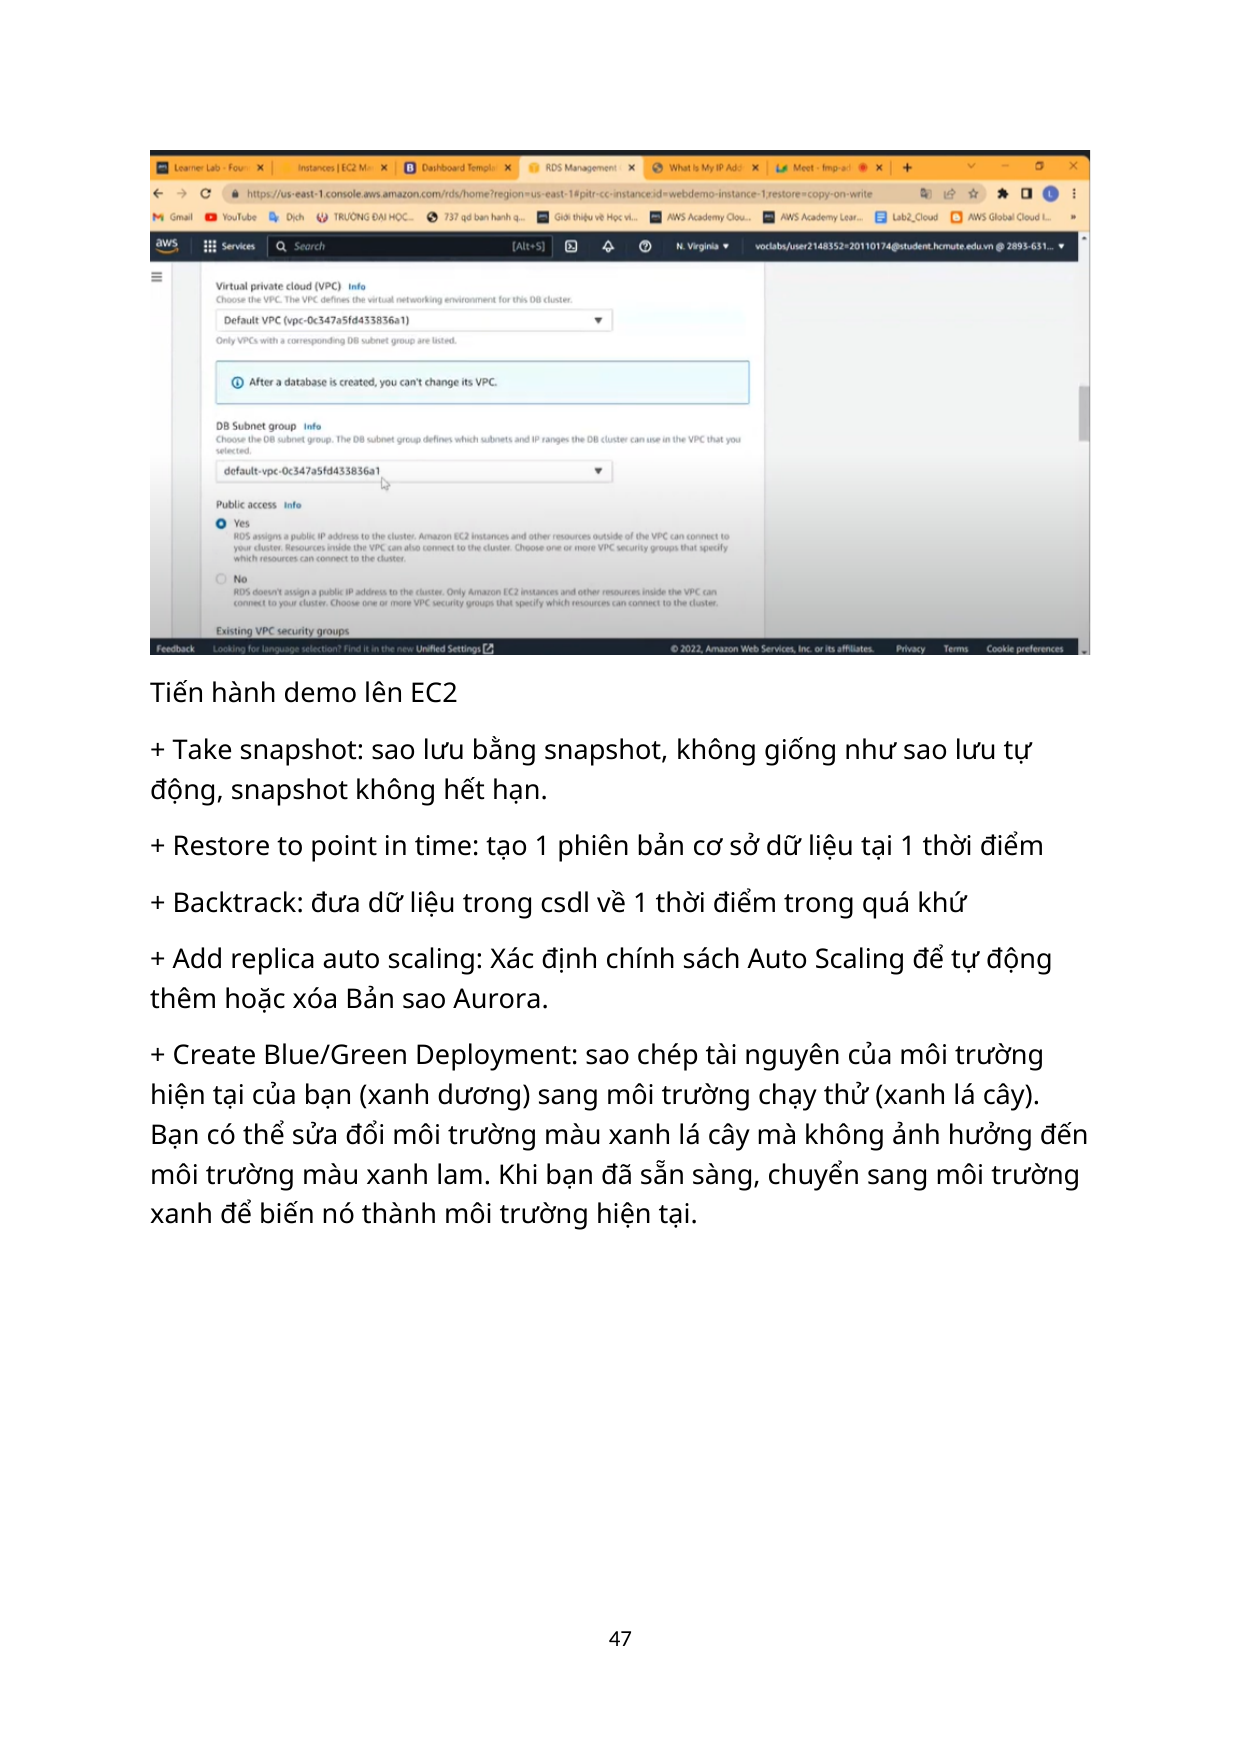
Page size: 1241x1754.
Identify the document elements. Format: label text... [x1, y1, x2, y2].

text + Add replica auto scaling: Xác định chính sách Auto Scaling để tự động thêm hoặc xóa Bản sao Aurora. [150, 939, 1090, 1016]
text + Create Blue/Green Deployment: sao chép tài nguyên của môi trường hiện tại của bạn (xanh dương) sang môi trường chạy thử (xanh lá cây). Bạn có thể sửa đổi môi trường màu xanh lá cây mà không ảnh hưởng đến môi trường màu xanh lam. Khi bạn đã sẵn sàng, chuyển sang môi trường xanh để biến nó thành môi trường hiện tại. [150, 1036, 1090, 1232]
picture [150, 150, 1091, 655]
text + Take snapshot: sao lưu bằng snapshot, không giống như sao lưu tự động, snapshot không hết hạn. [150, 730, 1090, 807]
text Tiến hành demo lên EC2 [150, 674, 1090, 711]
text + Restore to point in time: tạo 1 phiên bản cơ sở dữ liệu tại 1 thời điểm [150, 827, 1090, 863]
text + Backtrack: đưa dữ liệu trong csdl về 1 thời điểm trong quá khứ [150, 883, 1090, 920]
